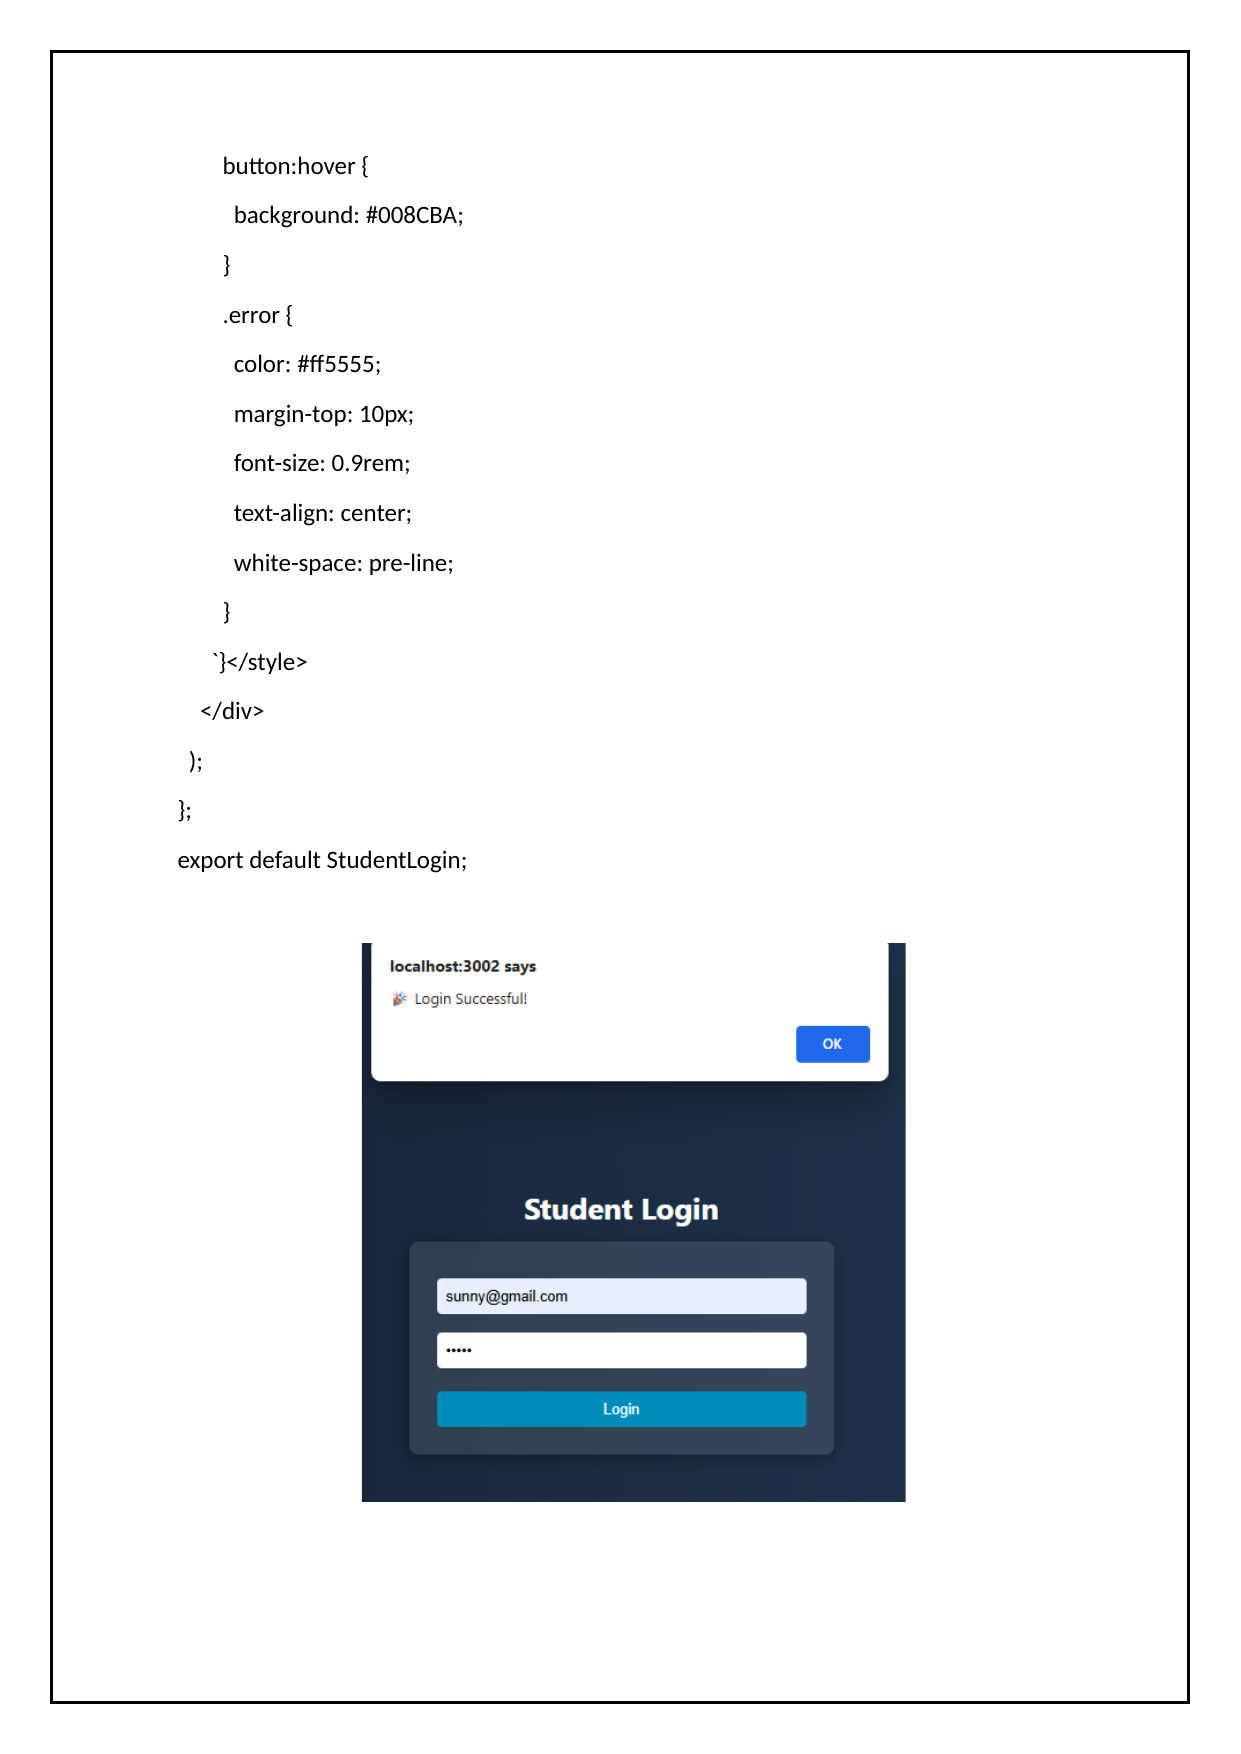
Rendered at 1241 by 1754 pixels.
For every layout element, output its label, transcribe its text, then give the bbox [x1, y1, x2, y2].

text color: #ff5555; [177, 348, 1090, 379]
text background: #008CBA; [177, 199, 1090, 230]
text button:hover { [177, 150, 1090, 181]
text } [177, 249, 1090, 280]
text </div> [177, 695, 1090, 726]
text text-align: center; [177, 497, 1090, 528]
text .error { [177, 299, 1090, 329]
text }; [177, 794, 1090, 825]
text `}</style> [177, 646, 1090, 676]
text } [177, 596, 1090, 627]
text white-space: pre-line; [177, 547, 1090, 577]
text margin-top: 10px; [177, 398, 1090, 428]
text font-size: 0.9rem; [177, 447, 1090, 478]
picture [361, 943, 906, 1502]
text export default StudentLogin; [177, 844, 1090, 875]
text ); [177, 745, 1090, 776]
